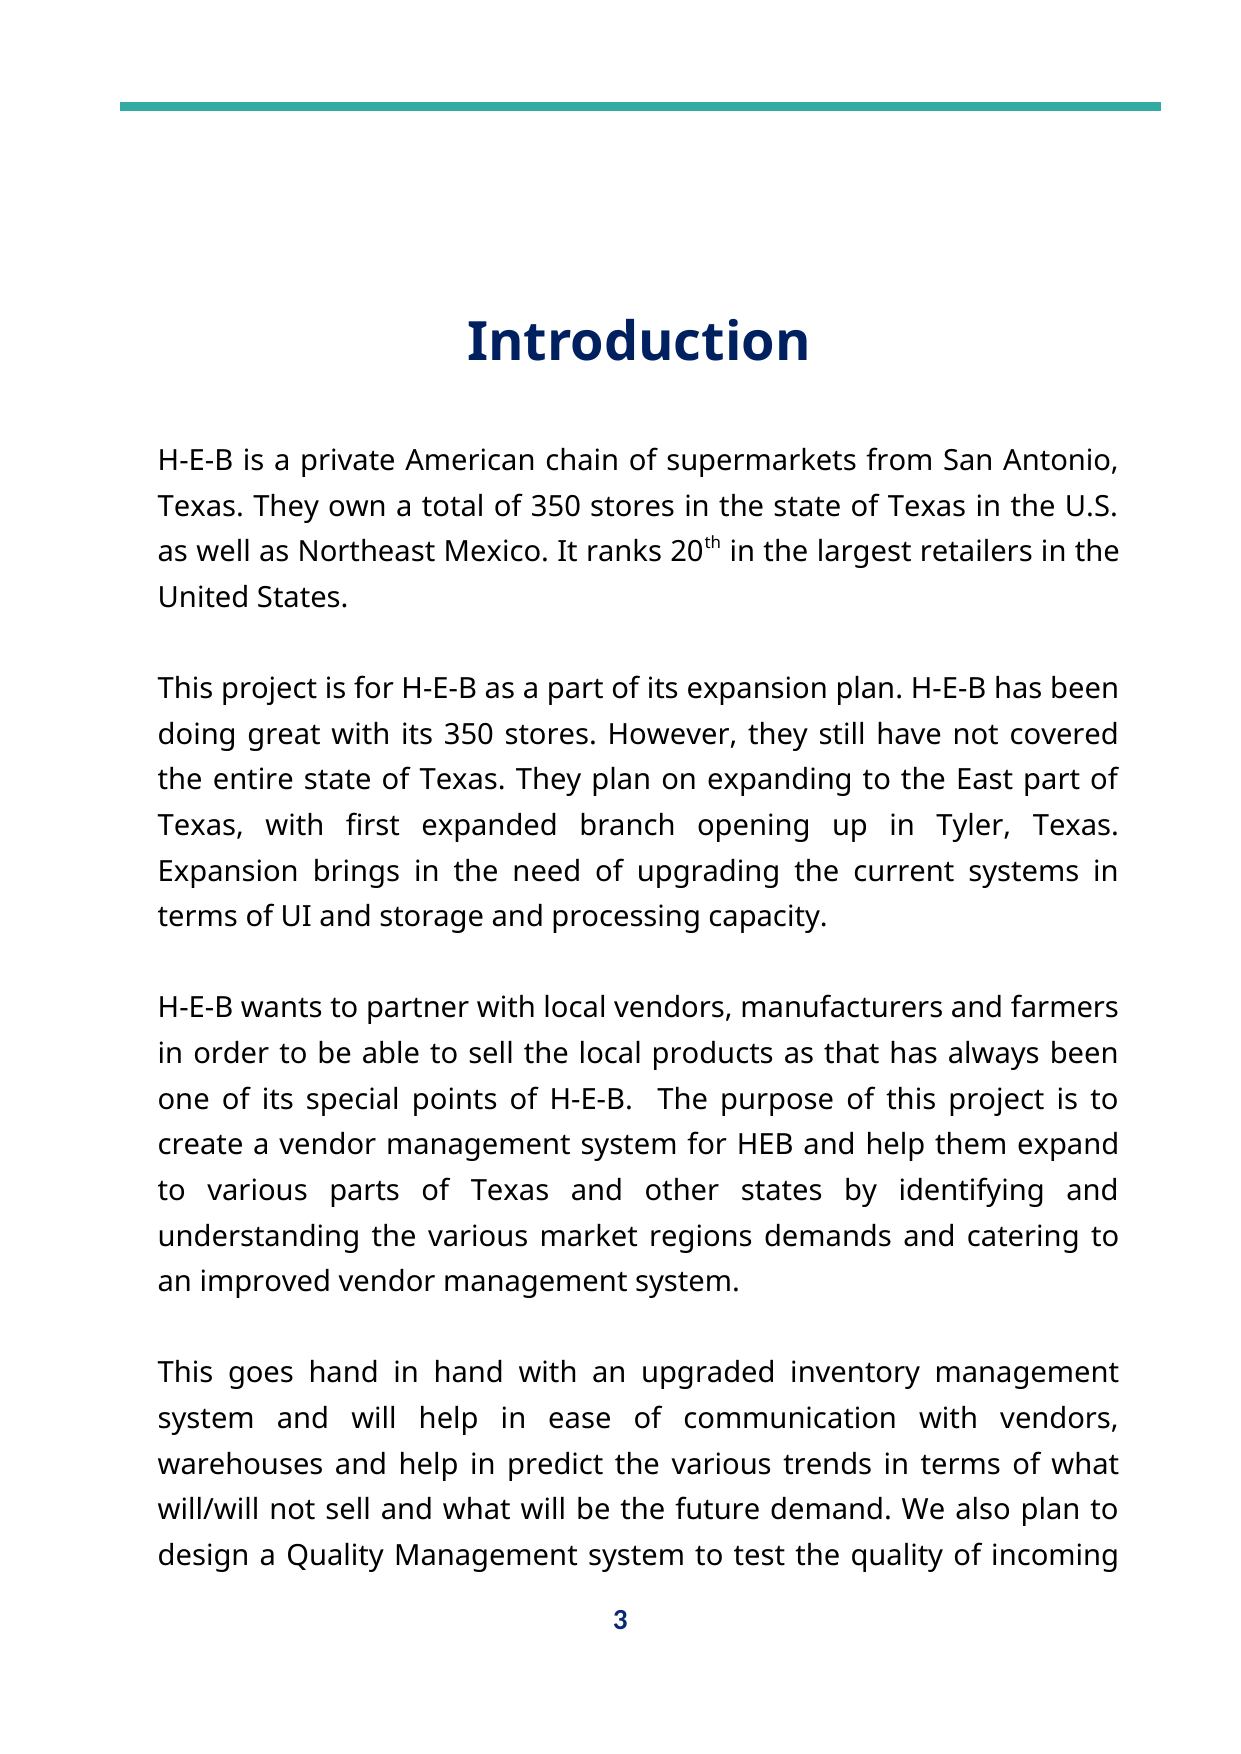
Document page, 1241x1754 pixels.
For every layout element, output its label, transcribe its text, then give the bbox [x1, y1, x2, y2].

text This project is for H-E-B as a part of its expansion plan. H-E-B has been doing great with its 350 stores. However, they still have not covered the entire state of Texas. They plan on expanding to the East part of Texas, with first expanded branch opening up in Tyler, Texas. Expansion brings in the need of upgrading the current systems in terms of UI and storage and processing capacity. [157, 667, 1120, 935]
text H-E-B is a private American chain of supermarkets from San Antonio, Texas. They own a total of 350 stores in the state of Texas in the U.S. as well as Northeast Mexico. It ranks 20th in the largest retailers in the United States. [157, 439, 1120, 616]
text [157, 1352, 1120, 1574]
text H-E-B wants to partner with local vendors, manufacturers and farmers in order to be able to sell the local products as that has always been one of its special points of H-E-B. The purpose of this project is to create a vendor management system for HEB and help them expand to various parts of Texas and other states by identifying and understanding the various market regions demands and catering to an improved vendor management system. [157, 987, 1120, 1300]
subtitle Introduction [157, 303, 1120, 376]
